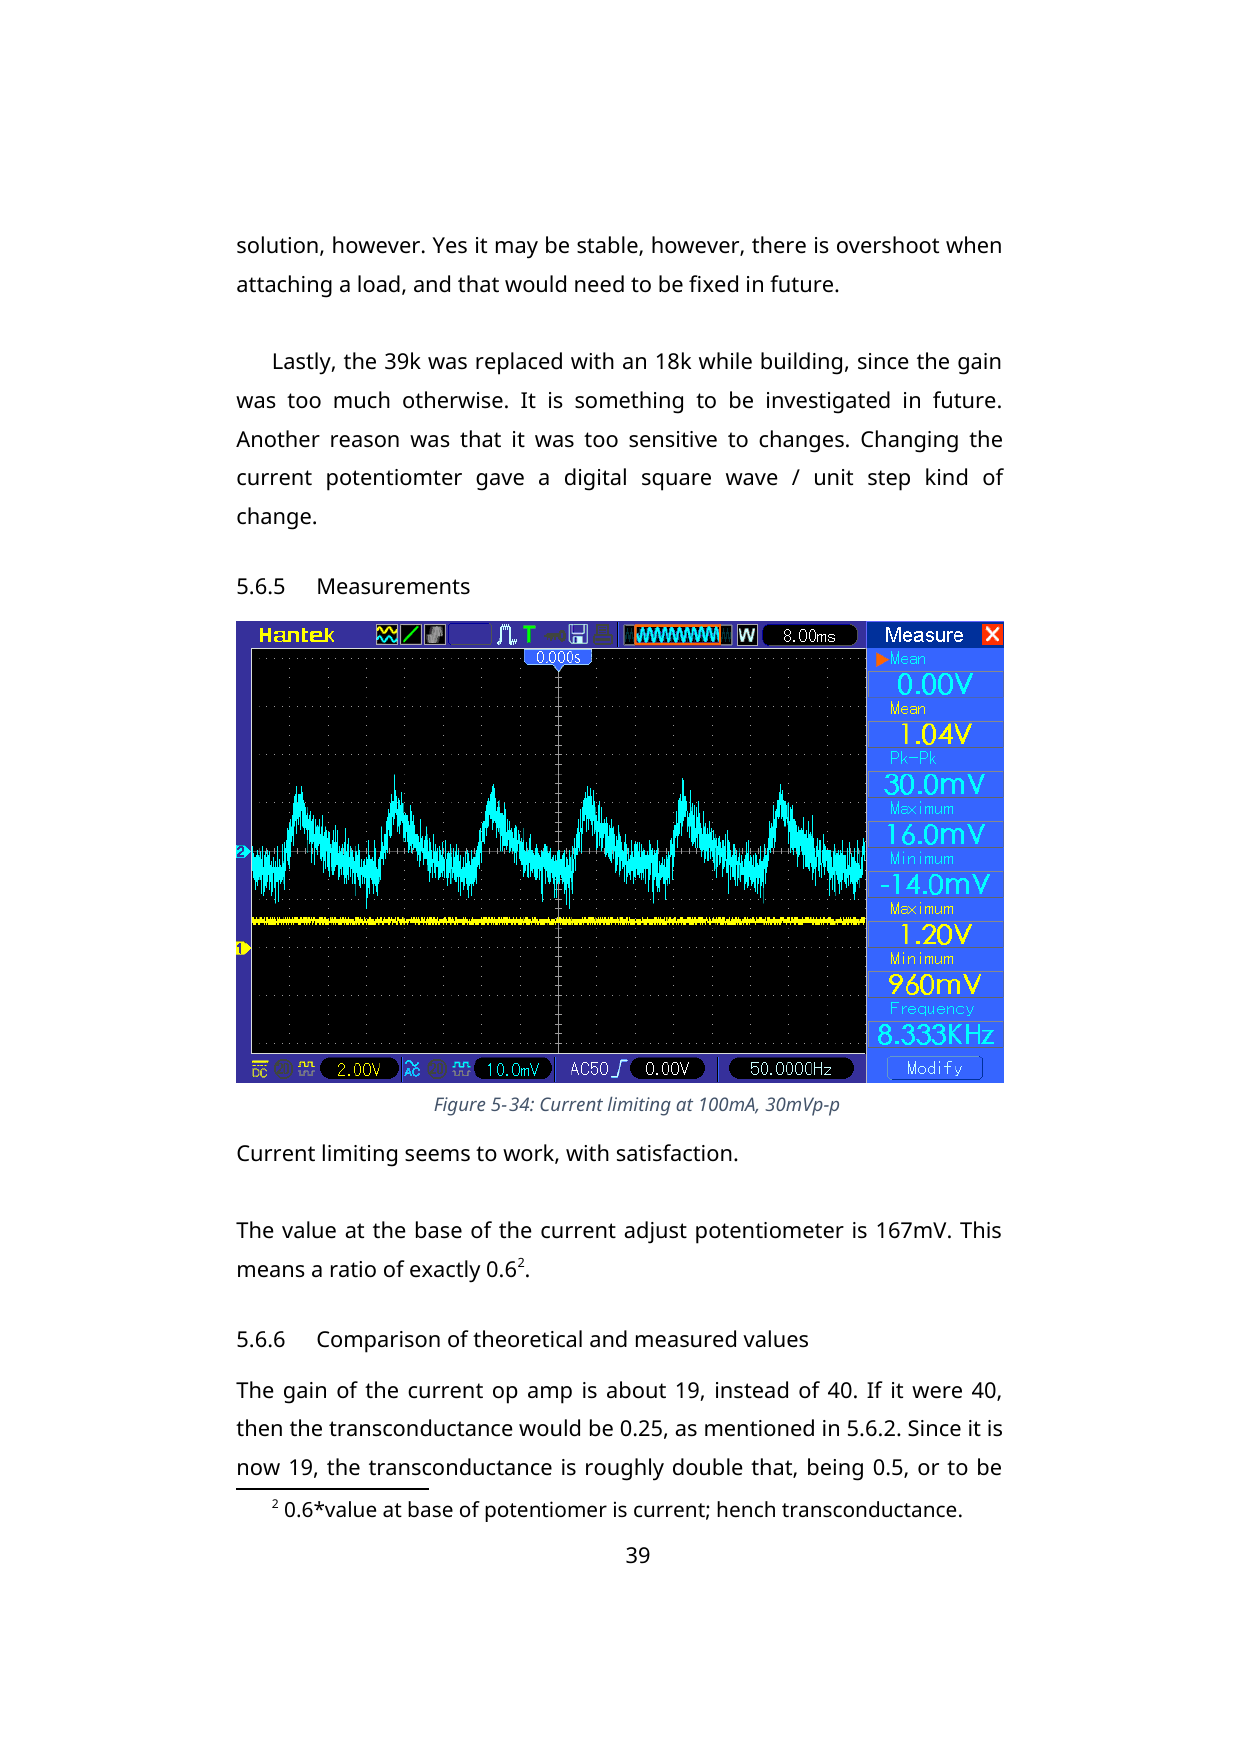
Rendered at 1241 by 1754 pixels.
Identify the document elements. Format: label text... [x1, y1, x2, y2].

subtitle Measurements [236, 571, 1004, 601]
text The value at the base of the current adjust potentiometer is 167mV. This means a ratio of exactly 0.6. [236, 1215, 1004, 1283]
picture [236, 621, 1004, 1083]
text Lastly, the 39k was replaced with an 18k while building, since the gain was too much otherwise. It is something to be investigated in future. Another reason was that it was too sensitive to changes. Changing the current potentiomter gave a digital square wave / unit step kind of change. [236, 346, 1004, 531]
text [236, 230, 1004, 299]
text Current limiting seems to work, with satisfaction. [236, 1138, 1004, 1167]
text Figure 5-34: Current limiting at 100mA, 30mVp-p [236, 1091, 1004, 1117]
subtitle Comparison of theoretical and measured values [236, 1323, 1004, 1353]
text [236, 1375, 1004, 1482]
